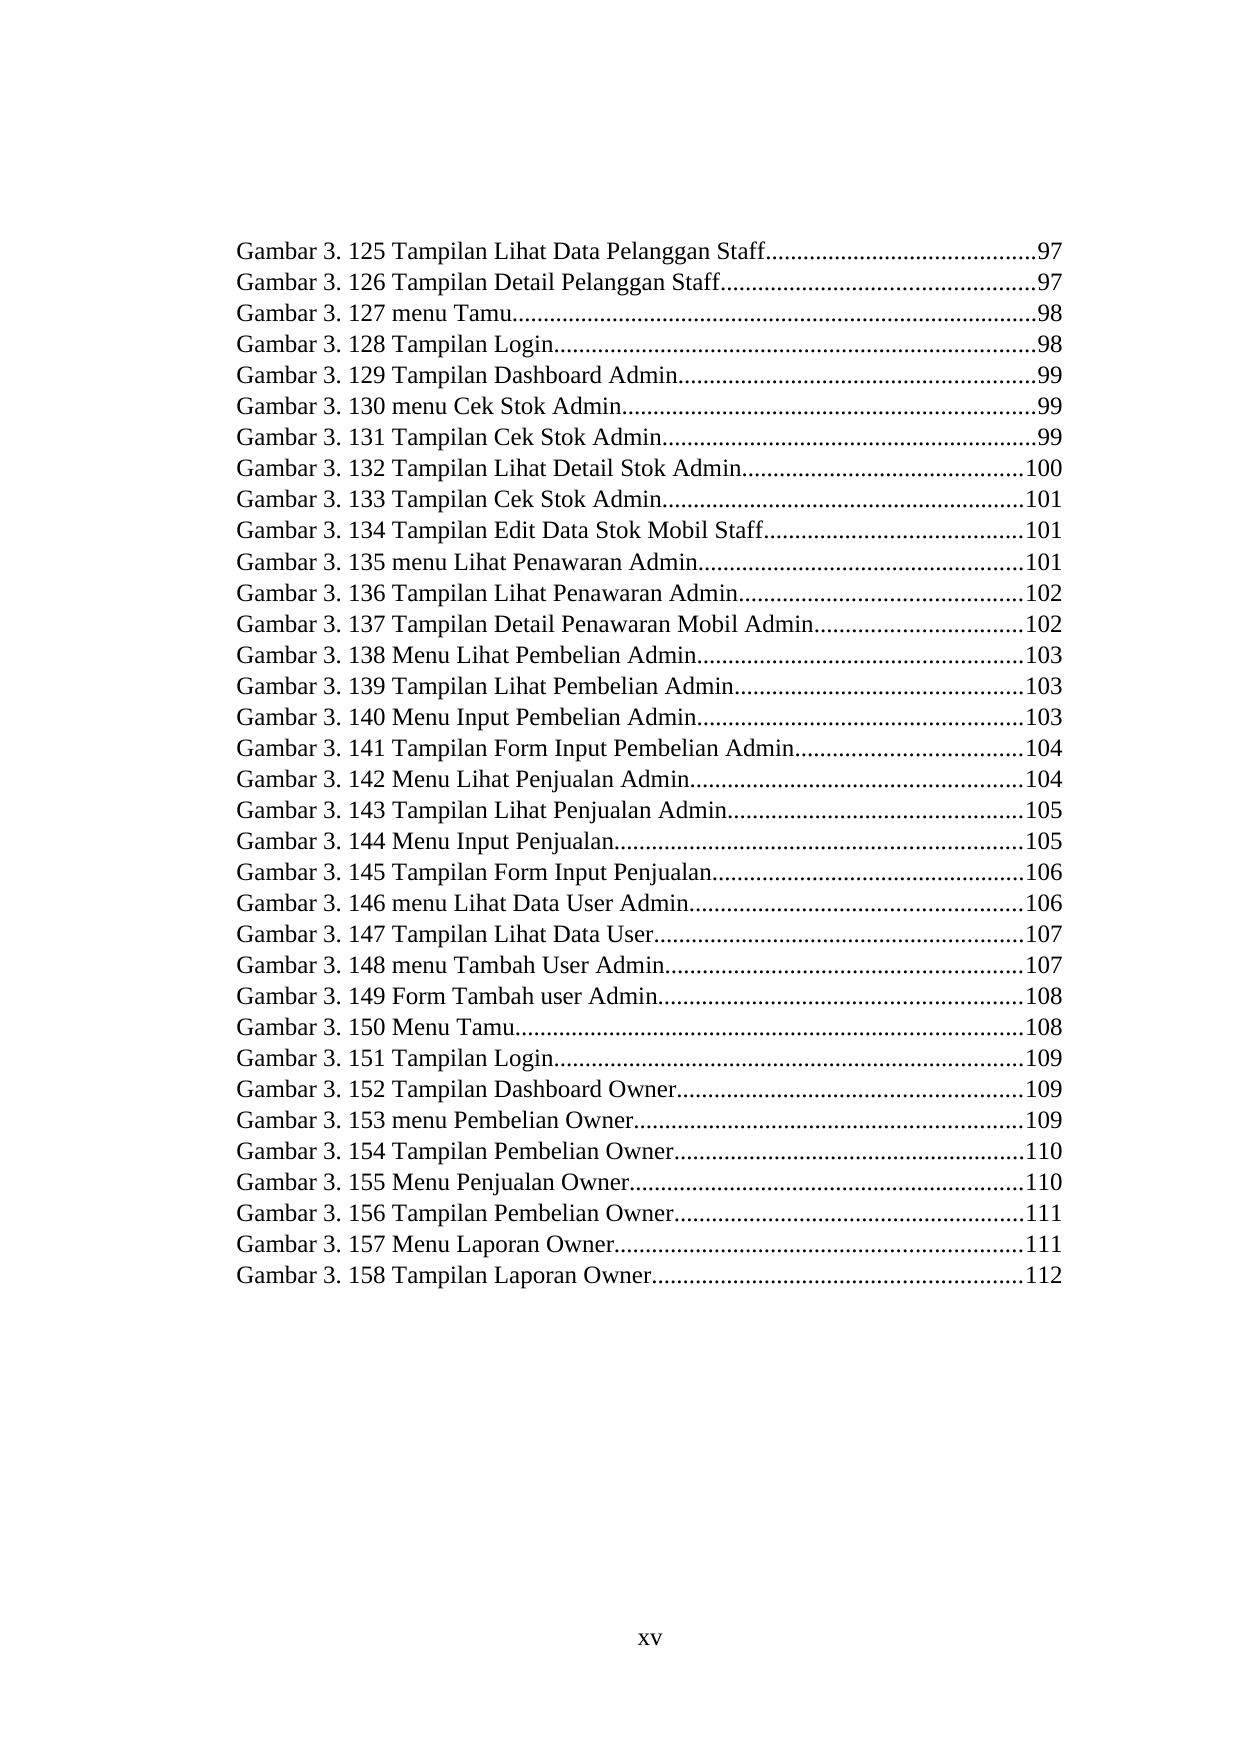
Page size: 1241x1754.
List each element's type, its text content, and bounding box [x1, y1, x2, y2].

text Gambar 3. 157 Menu Laporan Owner 111 [236, 1229, 1063, 1258]
text Gambar 3. 145 Tampilan Form Input Penjualan 106 [236, 857, 1063, 886]
text Gambar 3. 138 Menu Lihat Pembelian Admin 103 [236, 640, 1063, 668]
text Gambar 3. 132 Tampilan Lihat Detail Stok Admin 100 [236, 453, 1063, 482]
text Gambar 3. 153 menu Pembelian Owner 109 [236, 1105, 1063, 1134]
text Gambar 3. 144 Menu Input Penjualan 105 [236, 826, 1063, 855]
text Gambar 3. 146 menu Lihat Data User Admin 106 [236, 888, 1063, 917]
text Gambar 3. 155 Menu Penjualan Owner 110 [236, 1167, 1063, 1196]
text Gambar 3. 129 Tampilan Dashboard Admin 99 [236, 360, 1063, 389]
text Gambar 3. 128 Tampilan Login 98 [236, 329, 1063, 358]
text Gambar 3. 126 Tampilan Detail Pelanggan Staff 97 [236, 267, 1063, 296]
text Gambar 3. 151 Tampilan Login 109 [236, 1043, 1063, 1072]
text Gambar 3. 147 Tampilan Lihat Data User 107 [236, 919, 1063, 948]
text Gambar 3. 150 Menu Tamu 108 [236, 1012, 1063, 1041]
text Gambar 3. 139 Tampilan Lihat Pembelian Admin 103 [236, 671, 1063, 699]
text Gambar 3. 127 menu Tamu 98 [236, 298, 1063, 327]
text Gambar 3. 149 Form Tambah user Admin 108 [236, 981, 1063, 1010]
text Gambar 3. 142 Menu Lihat Penjualan Admin 104 [236, 764, 1063, 793]
text Gambar 3. 136 Tampilan Lihat Penawaran Admin 102 [236, 578, 1063, 606]
text Gambar 3. 137 Tampilan Detail Penawaran Mobil Admin 102 [236, 609, 1063, 637]
text Gambar 3. 130 menu Cek Stok Admin 99 [236, 391, 1063, 420]
text Gambar 3. 141 Tampilan Form Input Pembelian Admin 104 [236, 733, 1063, 762]
text Gambar 3. 156 Tampilan Pembelian Owner 111 [236, 1198, 1063, 1227]
text Gambar 3. 135 menu Lihat Penawaran Admin 101 [236, 547, 1063, 575]
text Gambar 3. 158 Tampilan Laporan Owner 112 [236, 1261, 1063, 1289]
text Gambar 3. 154 Tampilan Pembelian Owner 110 [236, 1136, 1063, 1165]
text Gambar 3. 133 Tampilan Cek Stok Admin 101 [236, 484, 1063, 513]
text Gambar 3. 152 Tampilan Dashboard Owner 109 [236, 1074, 1063, 1103]
text Gambar 3. 140 Menu Input Pembelian Admin 103 [236, 702, 1063, 731]
text Gambar 3. 148 menu Tambah User Admin 107 [236, 950, 1063, 979]
text Gambar 3. 134 Tampilan Edit Data Stok Mobil Staff 101 [236, 516, 1063, 544]
text Gambar 3. 125 Tampilan Lihat Data Pelanggan Staff 97 [236, 236, 1063, 265]
text Gambar 3. 131 Tampilan Cek Stok Admin 99 [236, 422, 1063, 451]
text Gambar 3. 143 Tampilan Lihat Penjualan Admin 105 [236, 795, 1063, 824]
